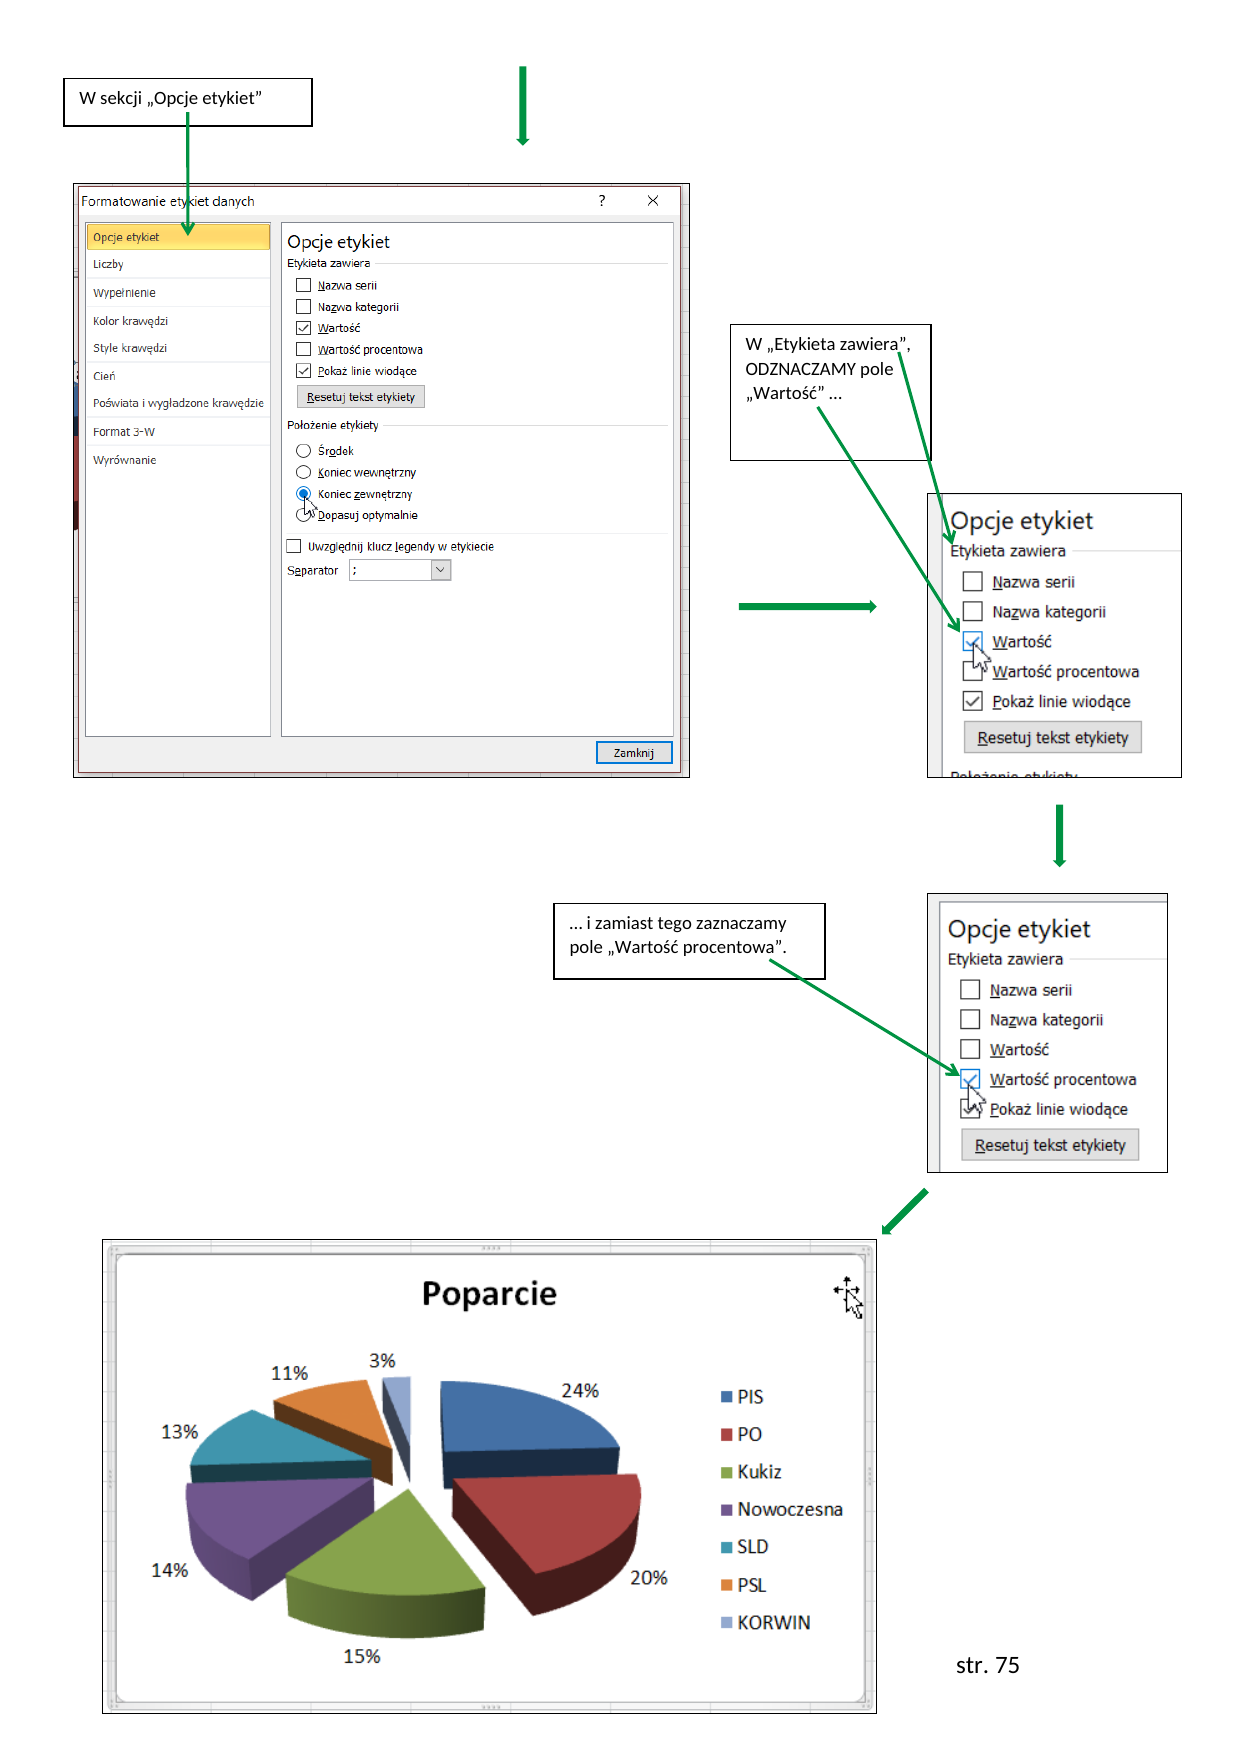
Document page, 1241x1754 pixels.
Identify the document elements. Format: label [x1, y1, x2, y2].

picture [103, 1240, 876, 1713]
picture [928, 894, 1167, 1172]
picture [74, 184, 689, 777]
picture [928, 494, 1181, 777]
